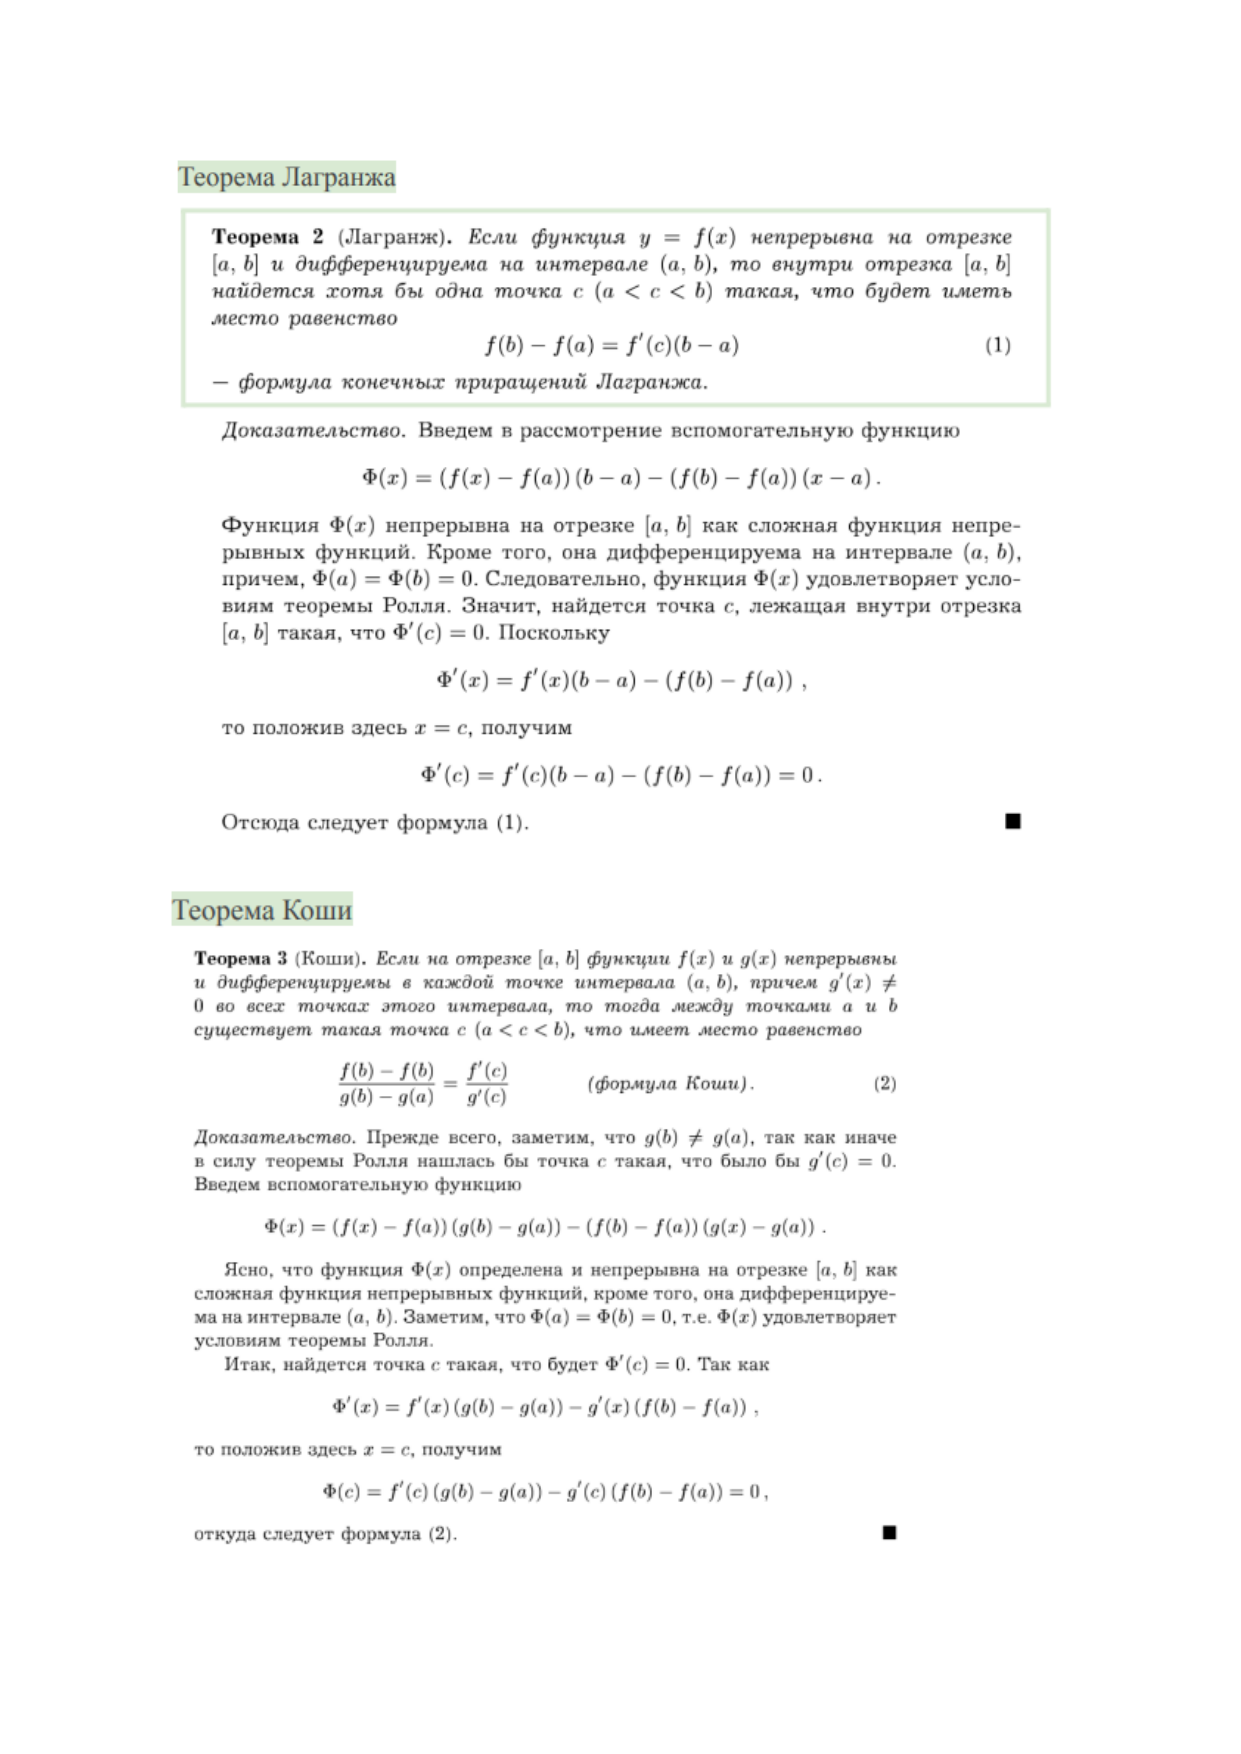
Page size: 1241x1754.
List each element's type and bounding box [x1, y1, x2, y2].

picture [150, 150, 1091, 873]
picture [150, 876, 996, 1563]
